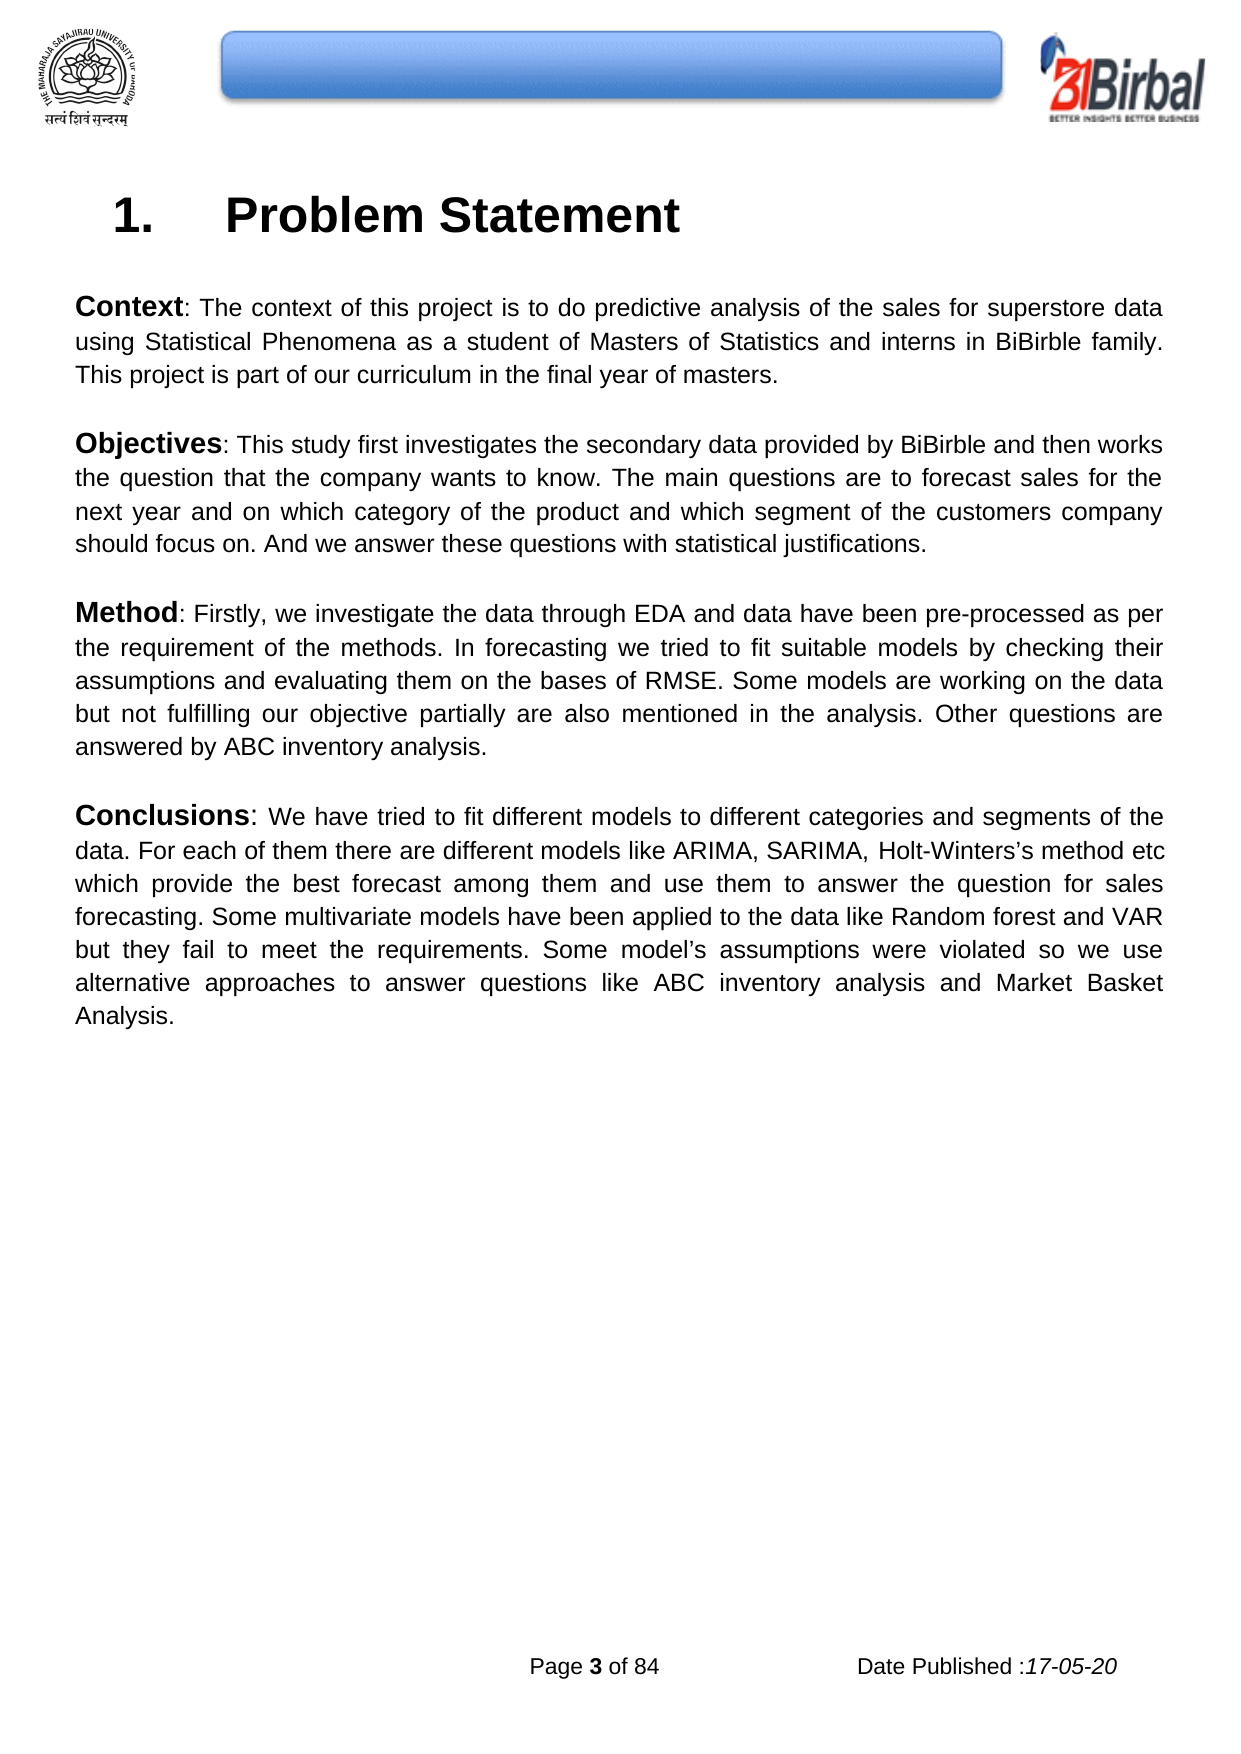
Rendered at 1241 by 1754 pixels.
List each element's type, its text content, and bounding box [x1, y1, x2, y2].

text Method: Firstly, we investigate the data through EDA and data have been pre-processed as per the requirement of the methods. In forecasting we tried to fit suitable models by checking their assumptions and evaluating them on the bases of RMSE. Some models are working on the data but not fulfilling our objective partially are also mentioned in the analysis. Other questions are answered by ABC inventory analysis. [75, 596, 1165, 761]
picture [213, 28, 1011, 110]
subtitle Problem Statement [112, 186, 1165, 243]
text Objectives: This study first investigates the secondary data provided by BiBirble and then works the question that the company wants to know. The main questions are to forecast sales for the next year and on which category of the product and which segment of the customers company should focus on. And we answer these questions with statistical justifications. [75, 426, 1165, 558]
text Conclusions: We have tried to fit different models to different categories and segments of the data. For each of them there are different models like ARIMA, SARIMA, Holt-Winters’s method etc which provide the best forecast among them and use them to answer the question for sales forecasting. Some multivariate models have been applied to the data like Random forest and VAR but they fail to meet the requirements. Some model’s assumptions were violated so we use alternative approaches to answer questions like ABC inventory analysis and Market Basket Analysis. [75, 798, 1165, 1030]
picture [1040, 32, 1205, 122]
text Context: The context of this project is to do predictive analysis of the sales for superstore data using Statistical Phenomena as a student of Masters of Statistics and interns in BiBirble family. This project is part of our curriculum in the final year of masters. [75, 289, 1165, 388]
picture [37, 28, 135, 126]
